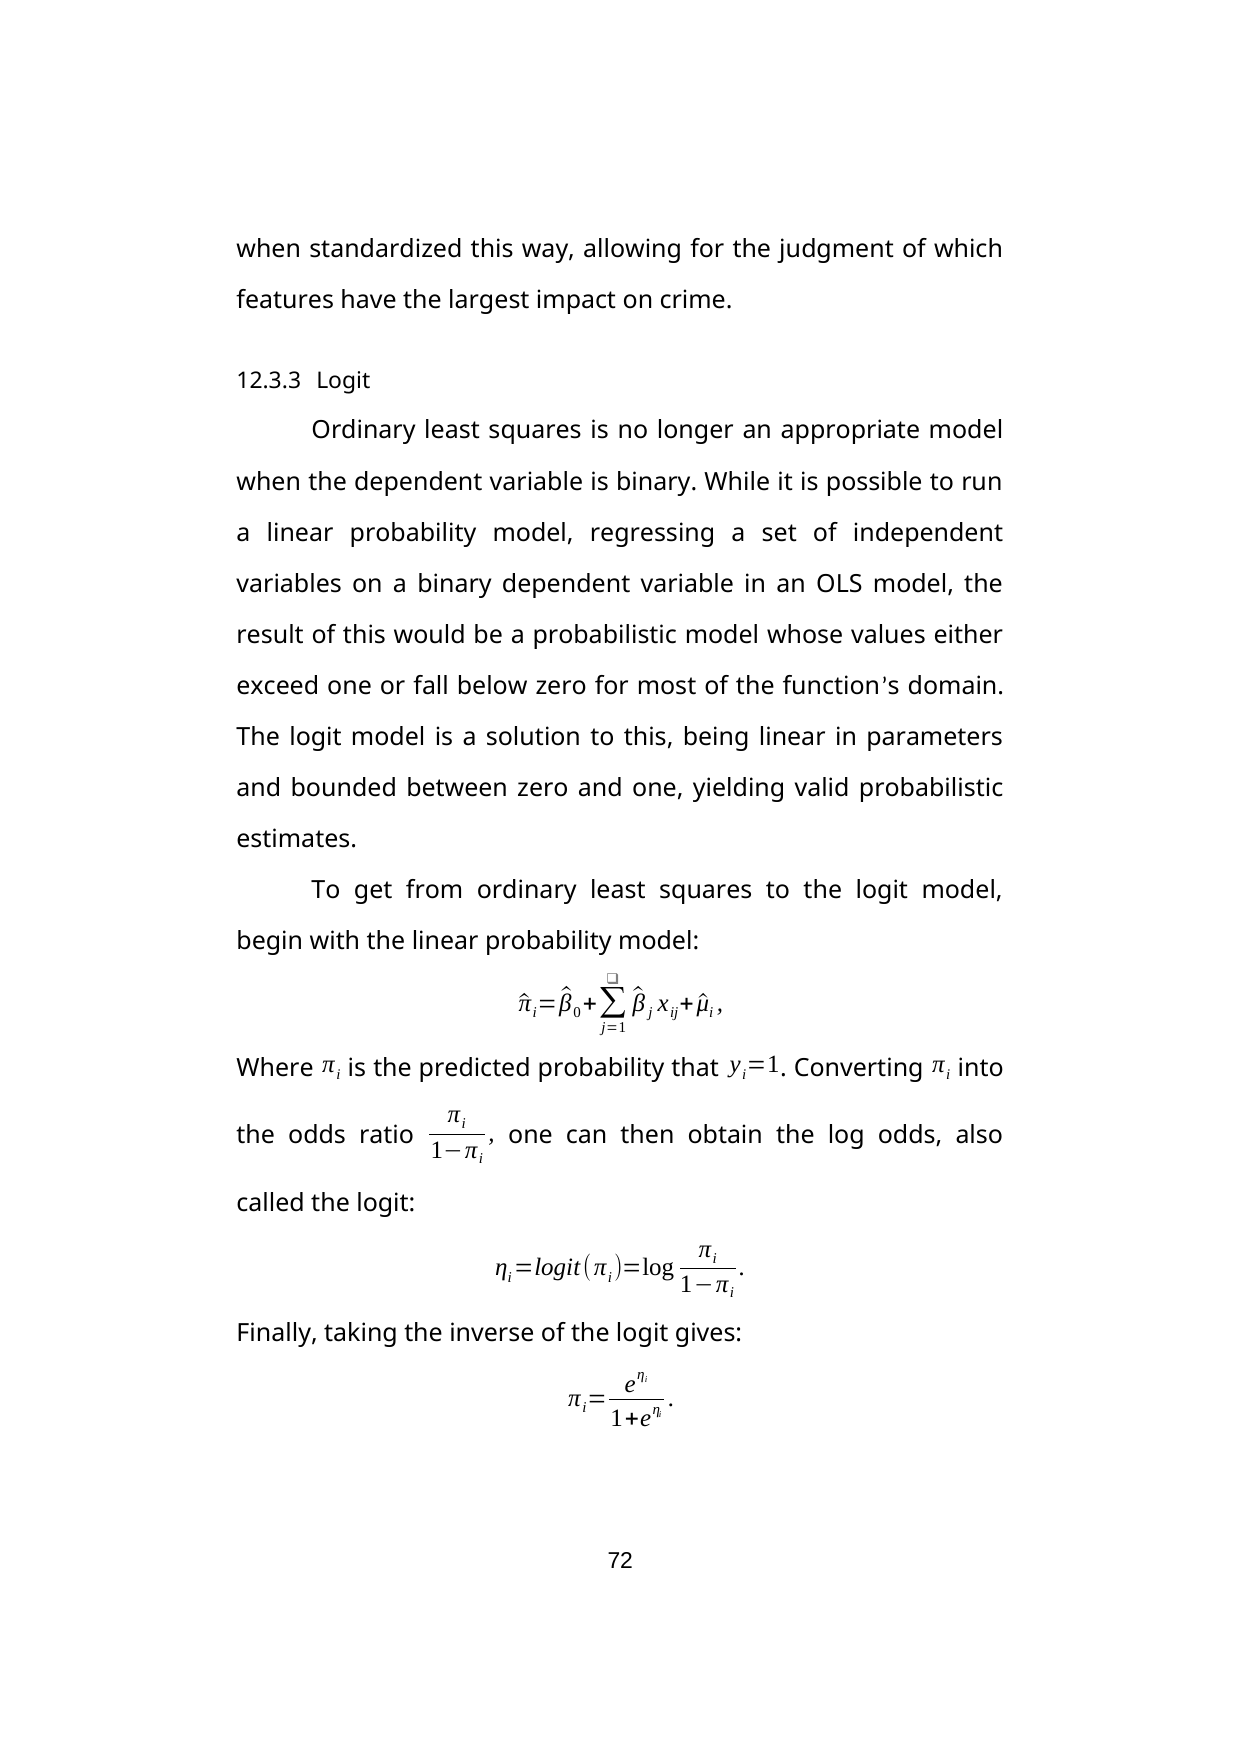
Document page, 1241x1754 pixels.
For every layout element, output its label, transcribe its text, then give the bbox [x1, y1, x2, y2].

text Where is the predicted probability that . Converting into the odds ratio one can then obtain the log odds, also called the logit: [236, 1050, 1004, 1218]
text To get from ordinary least squares to the logit model, begin with the linear probability model: [236, 871, 1004, 957]
text Finally, taking the inverse of the logit gives: [236, 1315, 1004, 1349]
subtitle Logit [236, 364, 1004, 395]
text Ordinary least squares is no longer an appropriate model when the dependent variable is binary. While it is possible to run a linear probability model, regressing a set of independent variables on a binary dependent variable in an OLS model, the result of this would be a probabilistic model whose values either exceed one or fall below zero for most of the function’s domain. The logit model is a solution to this, being linear in parameters and bounded between zero and one, yielding valid probabilistic estimates. [236, 412, 1004, 854]
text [236, 230, 1004, 315]
